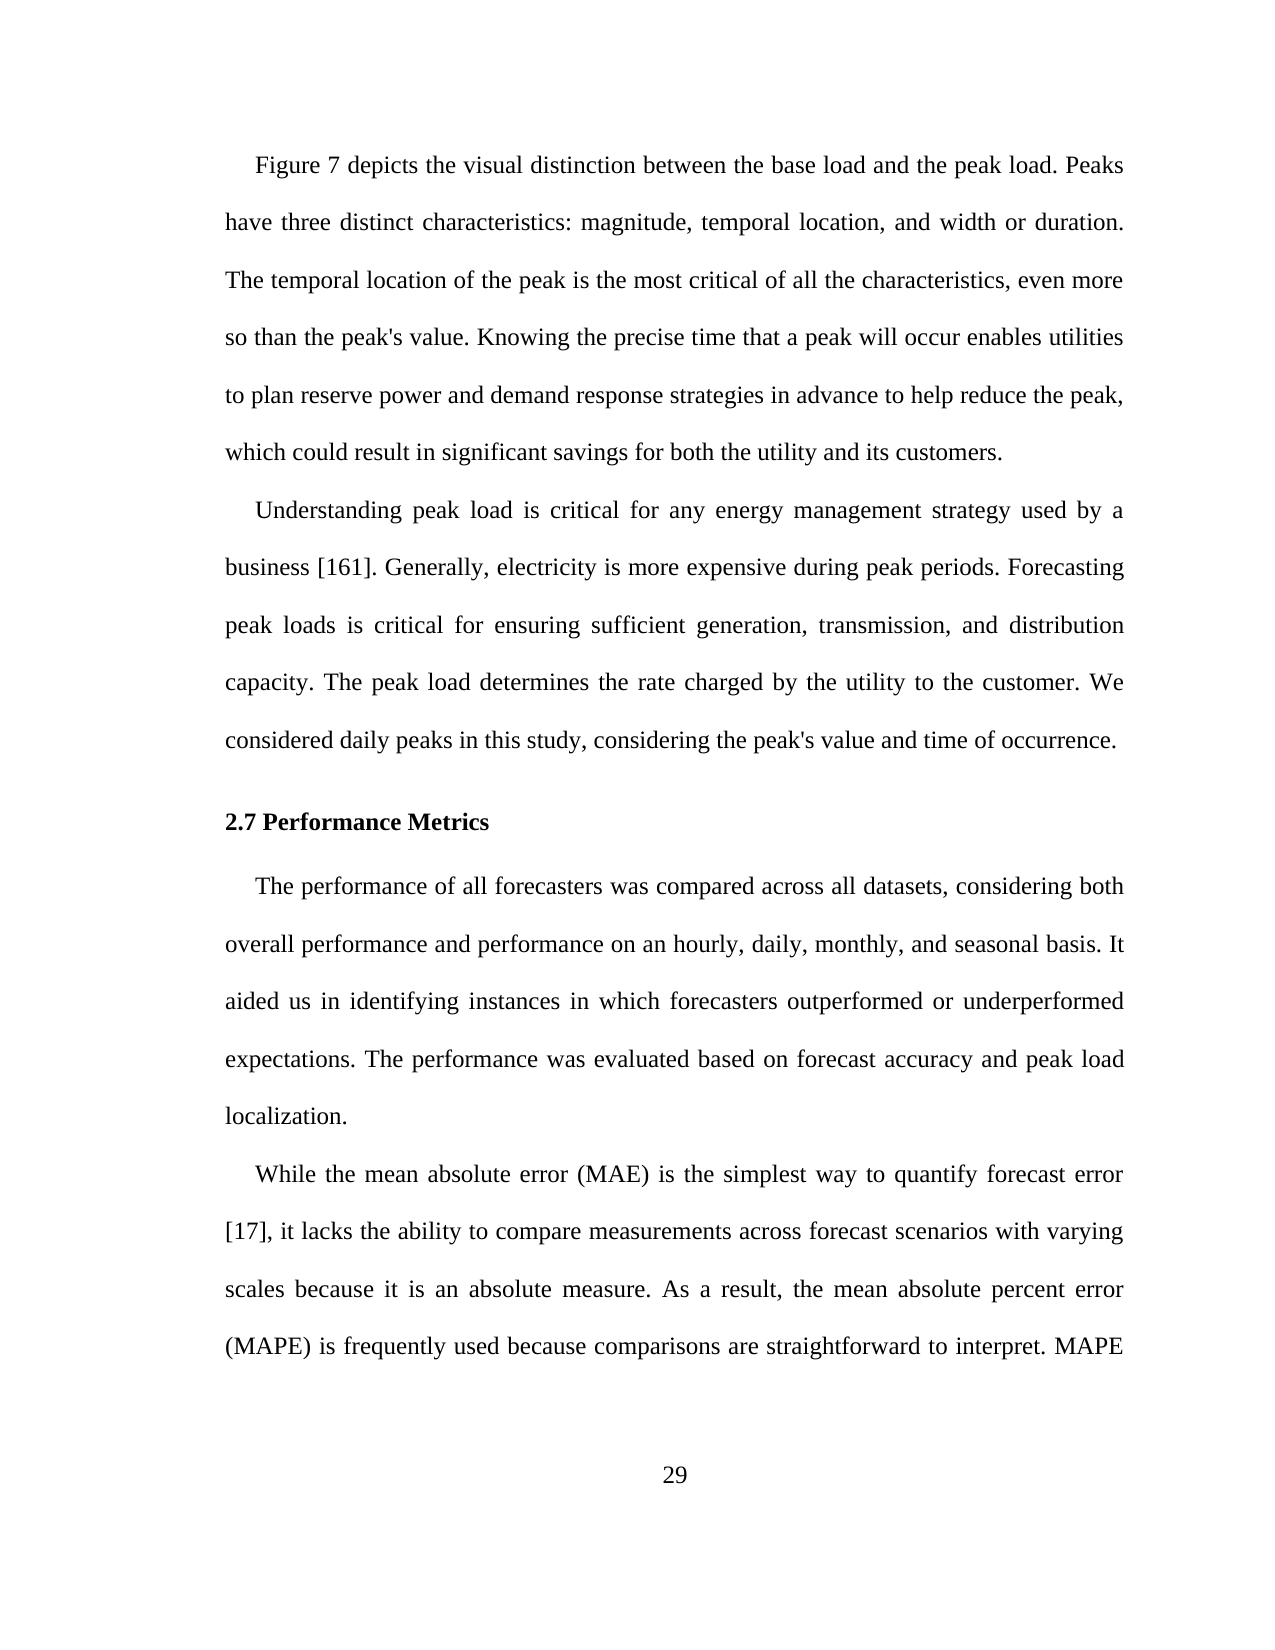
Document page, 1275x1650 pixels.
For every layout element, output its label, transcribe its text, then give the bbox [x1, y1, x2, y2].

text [225, 1159, 1125, 1360]
text The performance of all forecasters was compared across all datasets, considering both overall performance and performance on an hourly, daily, monthly, and seasonal basis. It aided us in identifying instances in which forecasters outperformed or underperformed expectations. The performance was evaluated based on forecast accuracy and peak load localization. [225, 871, 1125, 1130]
text Figure 7 depicts the visual distinction between the base load and the peak load. Peaks have three distinct characteristics: magnitude, temporal location, and width or duration. The temporal location of the peak is the most critical of all the characteristics, even more so than the peak's value. Knowing the precise time that a peak will occur enables utilities to plan reserve power and demand response strategies in advance to help reduce the peak, which could result in significant savings for both the utility and its customers. [225, 150, 1125, 466]
text Understanding peak load is critical for any energy management strategy used by a business [161]. Generally, electricity is more expensive during peak periods. Forecasting peak loads is critical for ensuring sufficient generation, transmission, and distribution capacity. The peak load determines the rate charged by the utility to the customer. We considered daily peaks in this study, considering the peak's value and time of occurrence. [225, 495, 1125, 754]
subtitle 2.7 Performance Metrics [225, 807, 1125, 836]
